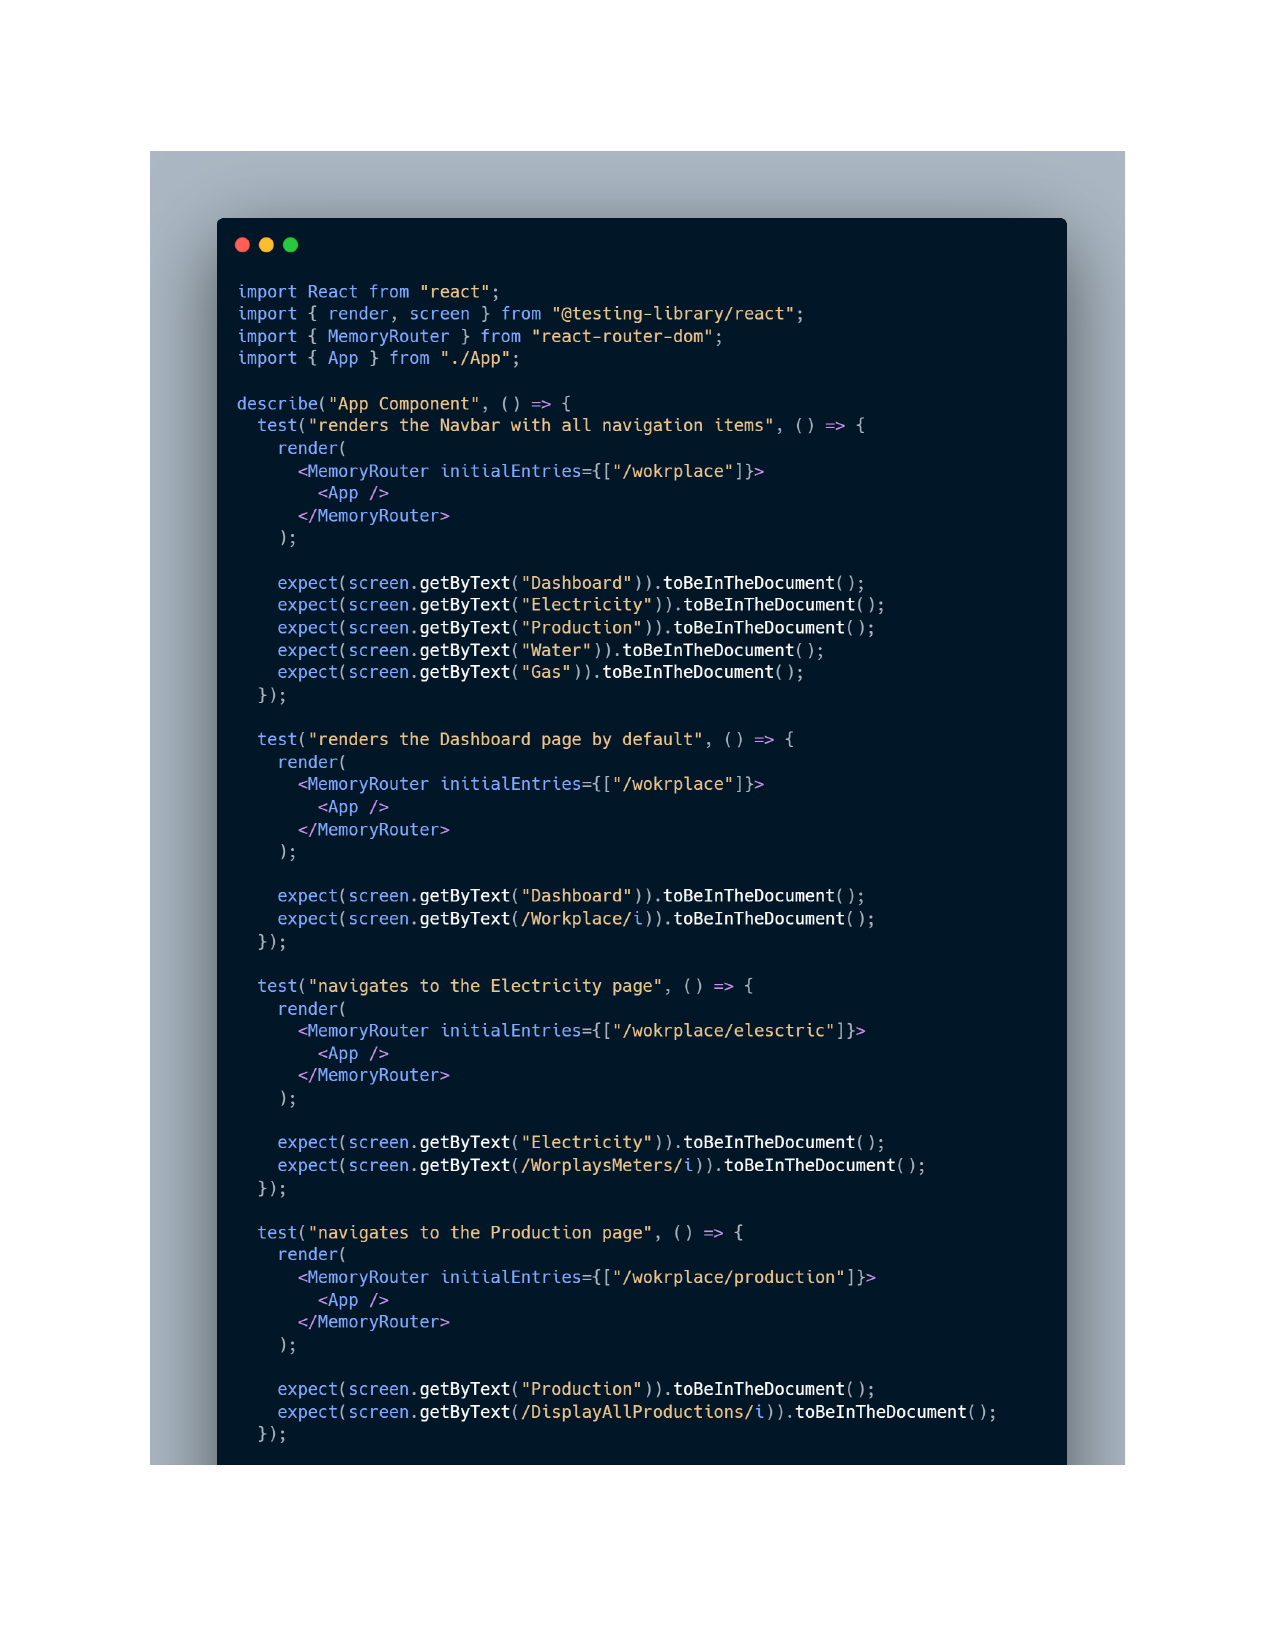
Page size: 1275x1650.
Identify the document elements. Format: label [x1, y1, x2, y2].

picture [150, 150, 1125, 1465]
